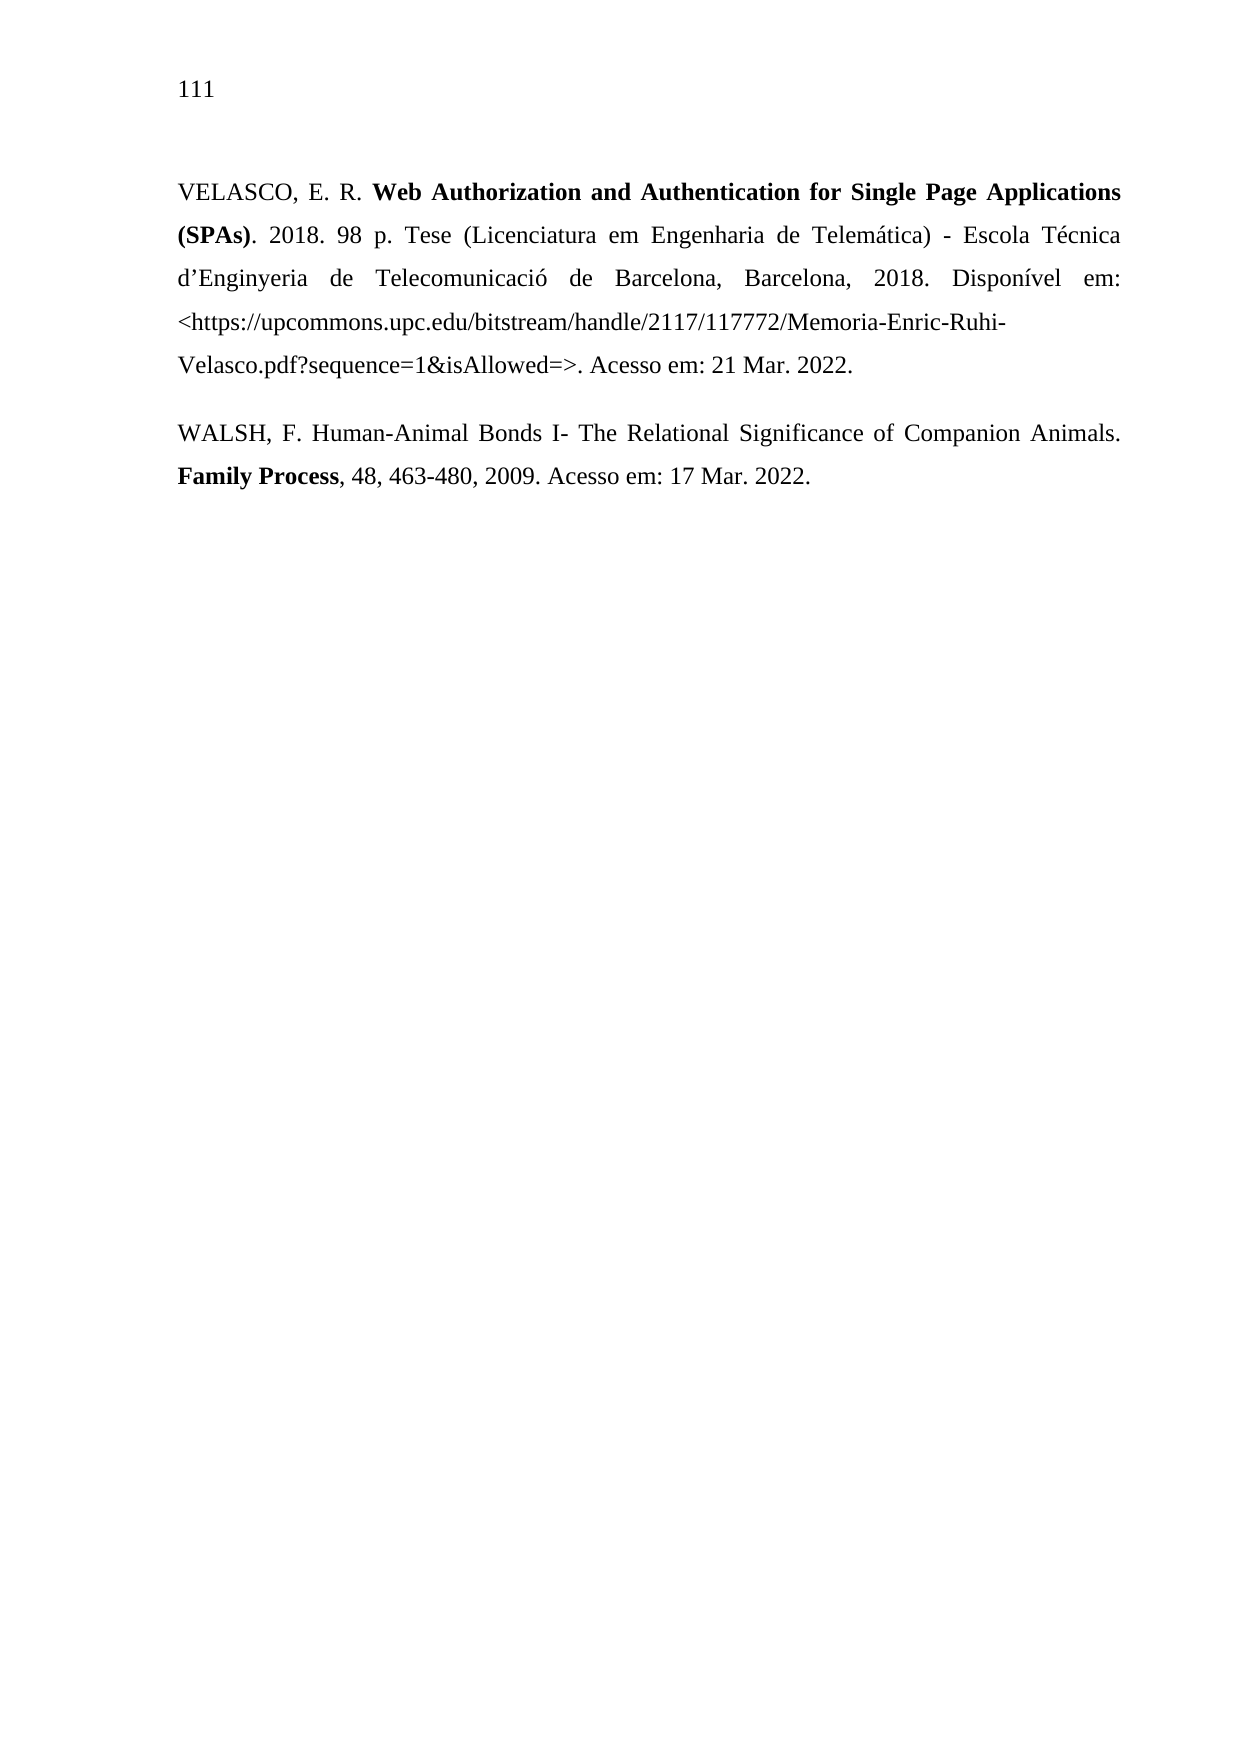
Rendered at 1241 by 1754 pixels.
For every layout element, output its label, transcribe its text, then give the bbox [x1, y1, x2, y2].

text WALSH, F. Human-Animal Bonds I- The Relational Significance of Companion Animals. Family Process, 48, 463-480, 2009. Acesso em: 17 Mar. 2022. [177, 418, 1122, 490]
text VELASCO, E. R. Web Authorization and Authentication for Single Page Applications (SPAs). 2018. 98 p. Tese (Licenciatura em Engenharia de Telemática) - Escola Técnica d’Enginyeria de Telecomunicació de Barcelona, Barcelona, 2018. Disponível em: <https://upcommons.upc.edu/bitstream/handle/2117/117772/Memoria-Enric-Ruhi-Velasco.pdf?sequence=1&isAllowed=>. Acesso em: 21 Mar. 2022. [177, 177, 1122, 378]
